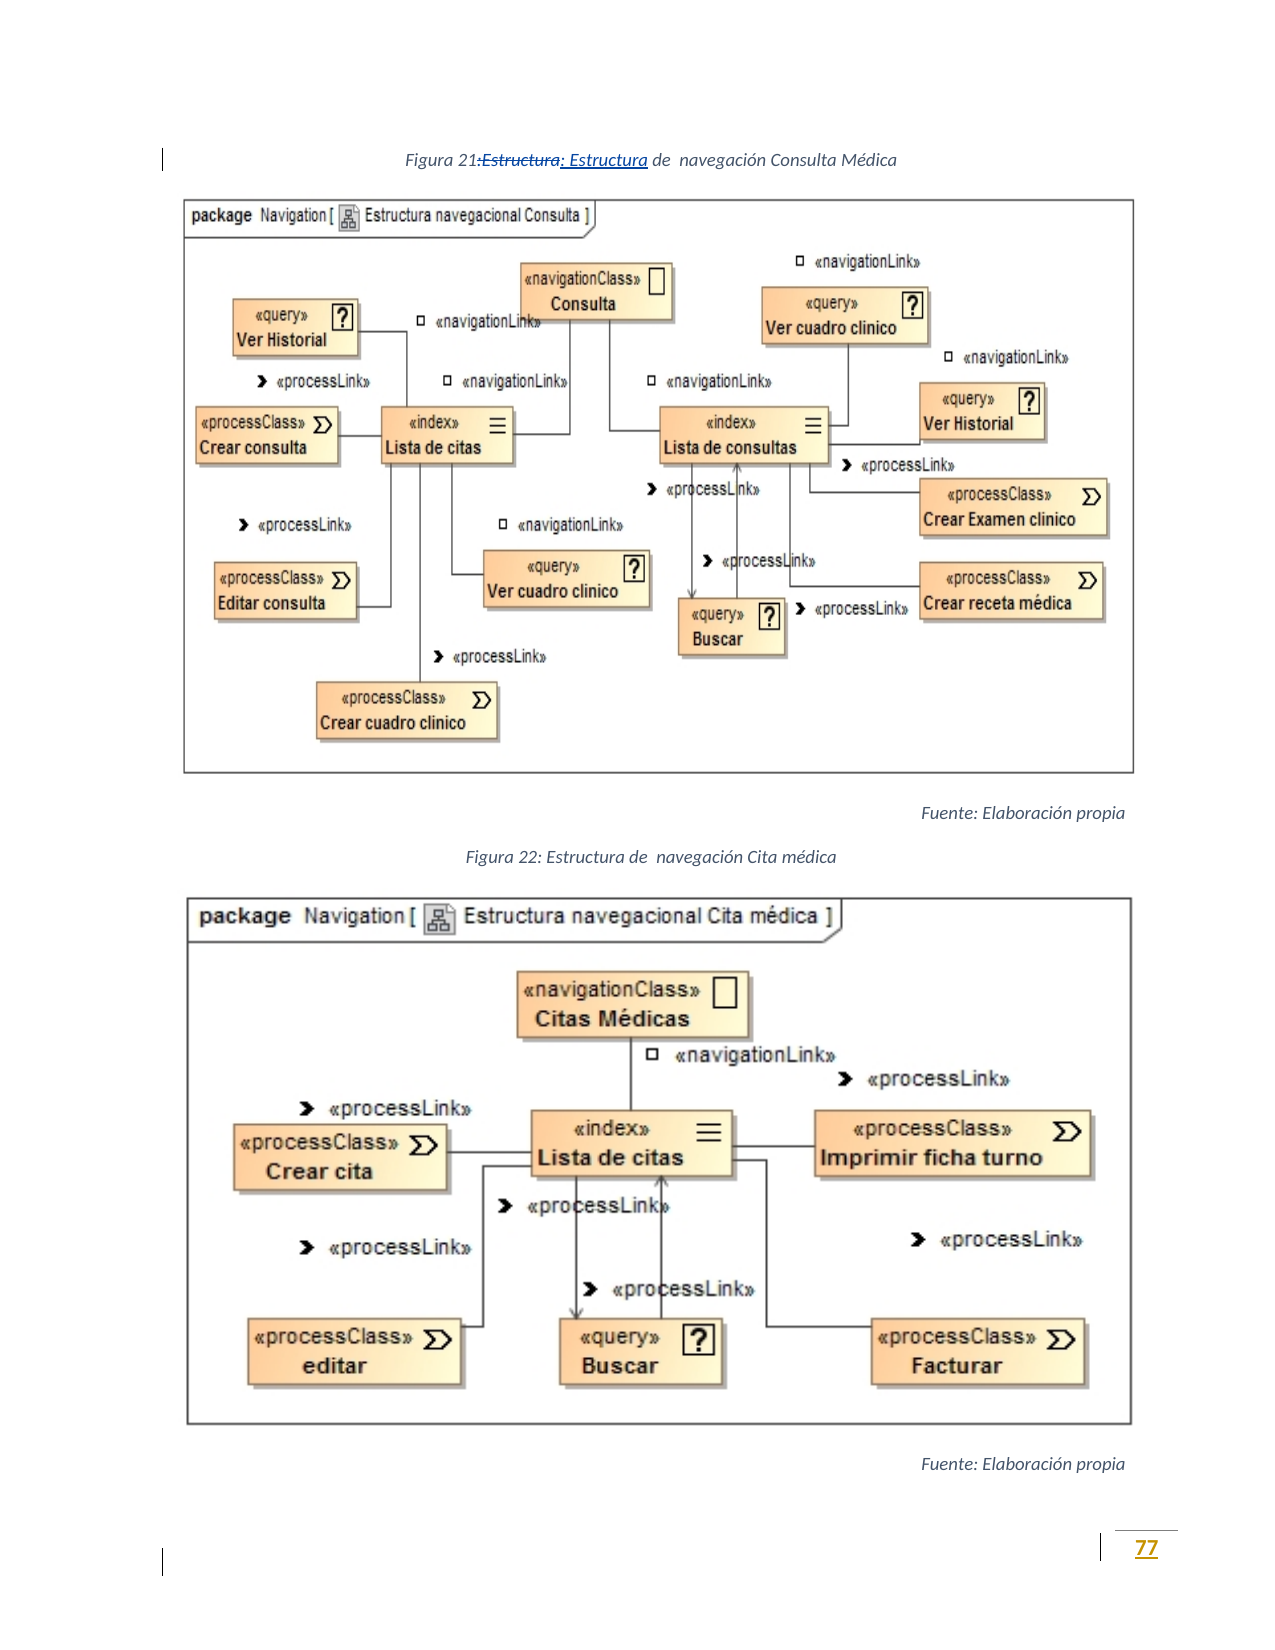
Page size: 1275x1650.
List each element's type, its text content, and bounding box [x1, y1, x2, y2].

picture [177, 888, 1142, 1433]
text Figura 22: Estructura de navegación Cita médica [177, 845, 1127, 868]
text Fuente: Elaboración propia [177, 1452, 1127, 1475]
text Figura 21 de navegación Consulta Médica [177, 148, 1127, 171]
text Fuente: Elaboración propia [177, 801, 1127, 824]
picture [177, 191, 1142, 783]
